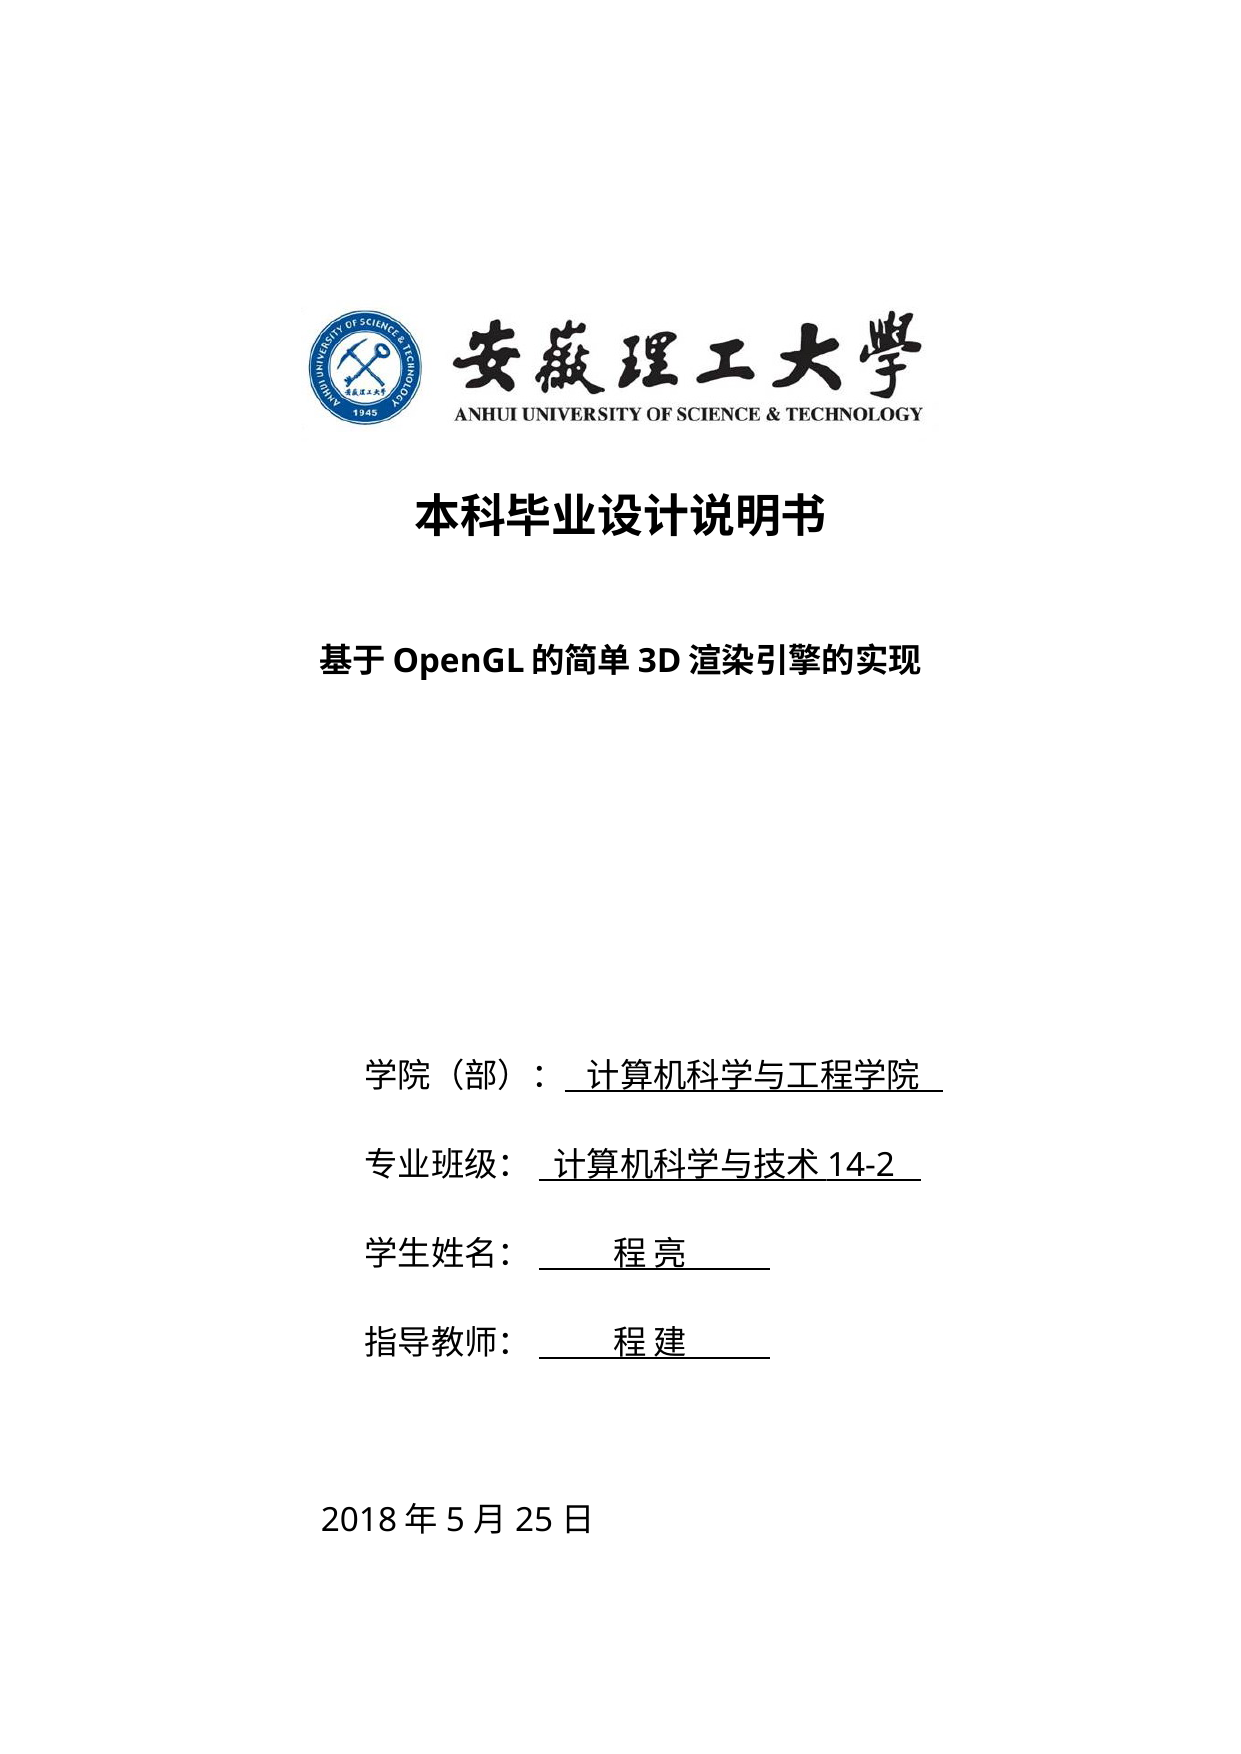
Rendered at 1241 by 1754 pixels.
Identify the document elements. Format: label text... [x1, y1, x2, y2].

picture [301, 300, 939, 442]
text 本科毕业设计说明书 [148, 463, 1092, 561]
text 基于OpenGL的简单3D渲染引擎的实现 [148, 626, 1092, 691]
text 学生姓名： 程 亮 [148, 1218, 1092, 1283]
text 学院（部）： 计算机科学与工程学院 [148, 1040, 1092, 1105]
text 指导教师： 程 建 [148, 1307, 1092, 1372]
text 专业班级： 计算机科学与技术14-2 [148, 1129, 1092, 1194]
text 25 日 [148, 1484, 1092, 1549]
